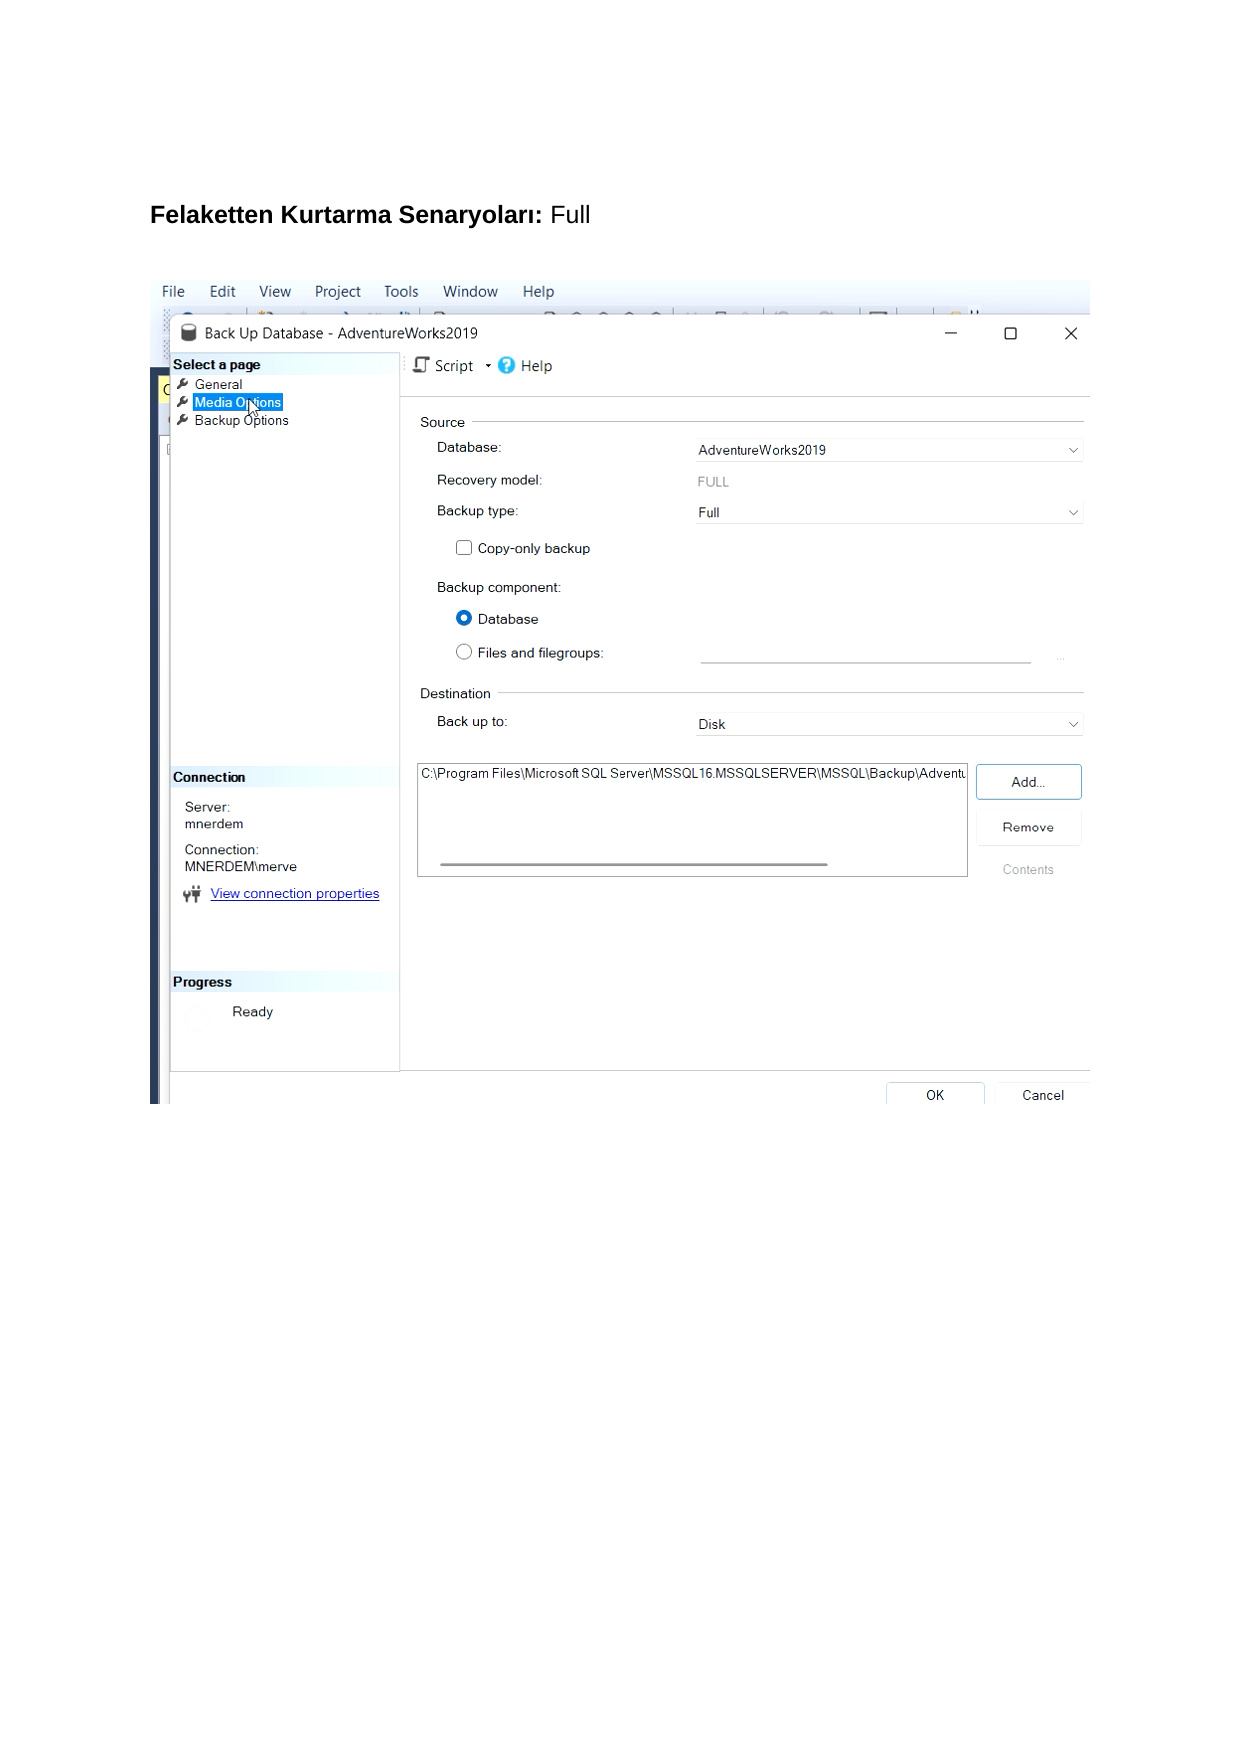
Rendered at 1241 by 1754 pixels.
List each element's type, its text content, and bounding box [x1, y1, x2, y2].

picture [150, 280, 1091, 1104]
text Felaketten Kurtarma Senaryoları: Full [150, 200, 1090, 228]
